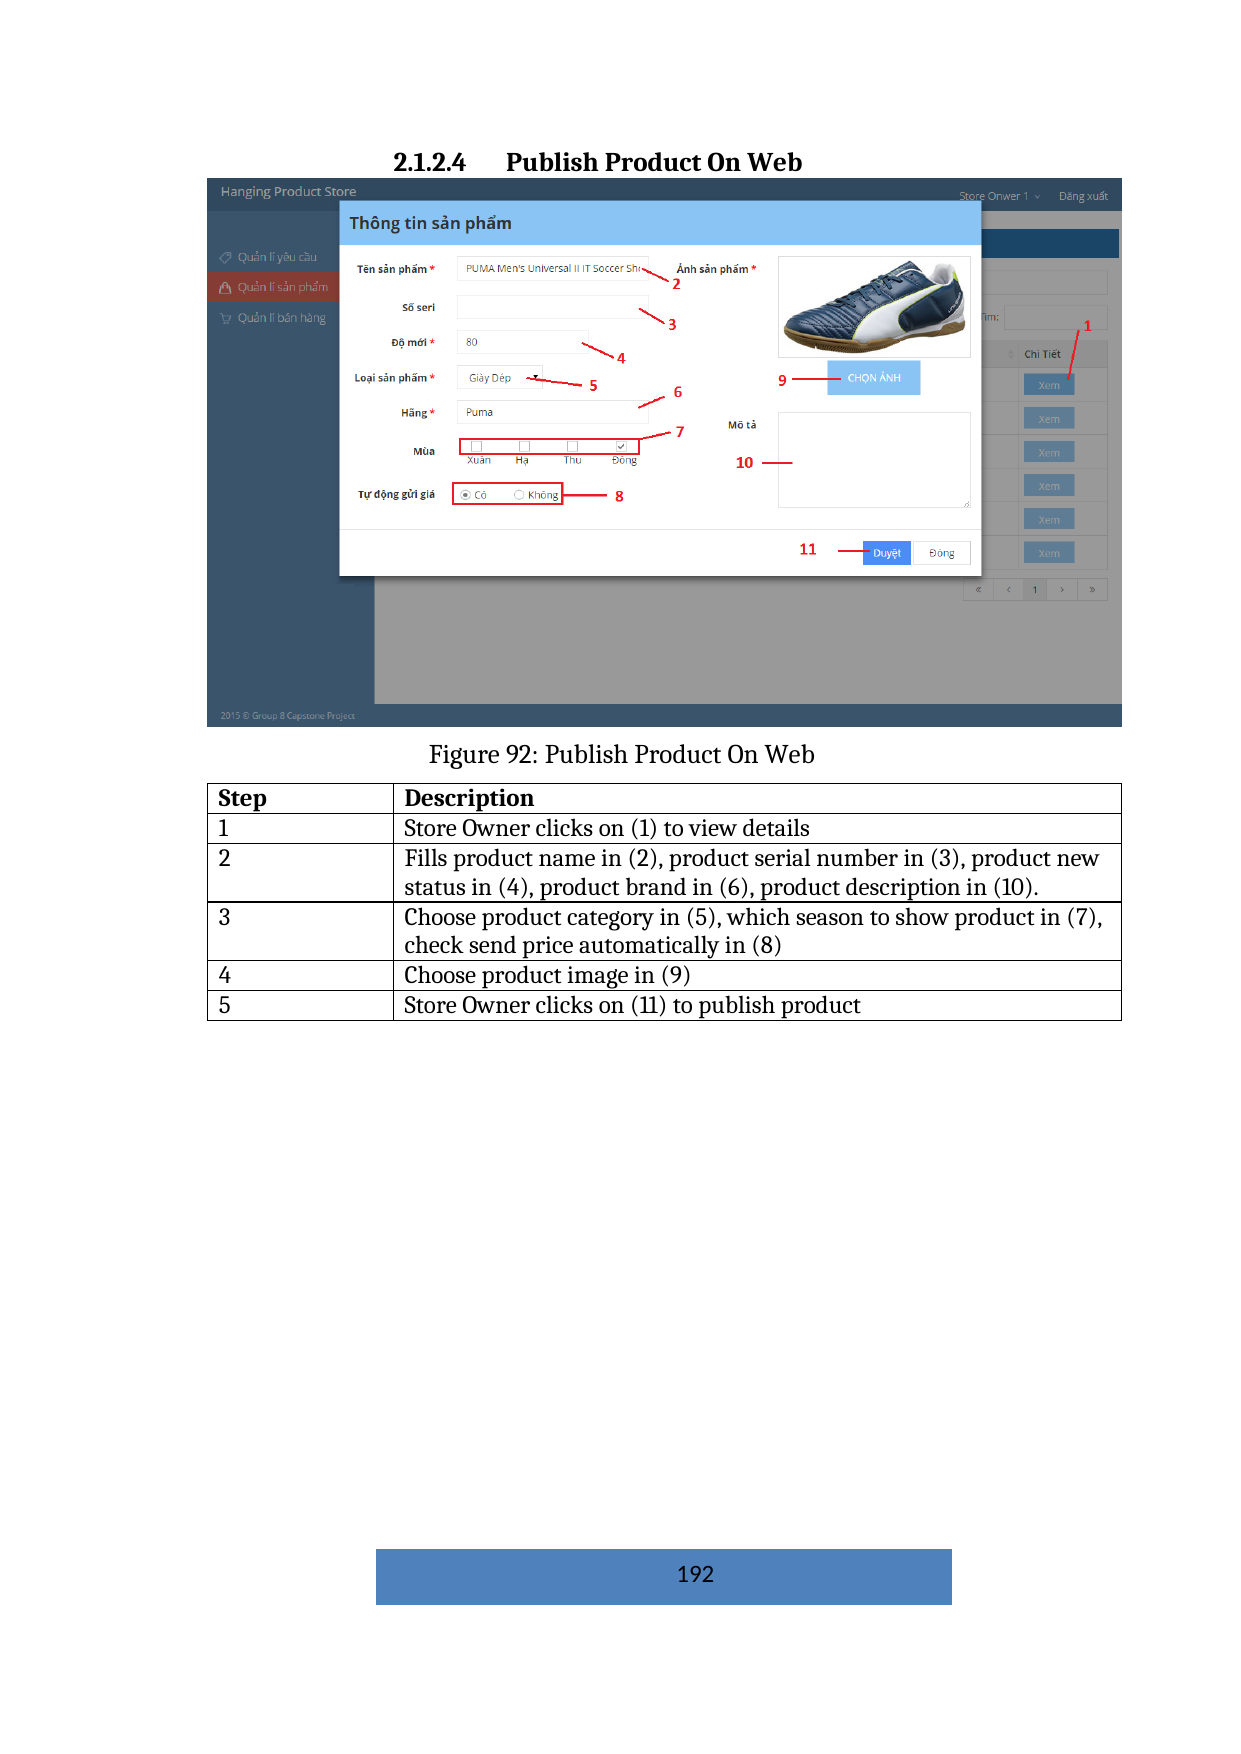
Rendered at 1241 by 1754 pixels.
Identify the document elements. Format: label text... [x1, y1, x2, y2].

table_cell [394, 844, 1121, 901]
subtitle Publish Product On Web [393, 147, 1122, 178]
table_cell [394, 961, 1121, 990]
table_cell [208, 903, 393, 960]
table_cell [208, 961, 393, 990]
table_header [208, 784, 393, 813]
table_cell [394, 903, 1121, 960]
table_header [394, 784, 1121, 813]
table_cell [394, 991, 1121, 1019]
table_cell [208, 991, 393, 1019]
picture [207, 178, 1122, 727]
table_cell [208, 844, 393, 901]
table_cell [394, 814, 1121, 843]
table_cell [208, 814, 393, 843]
